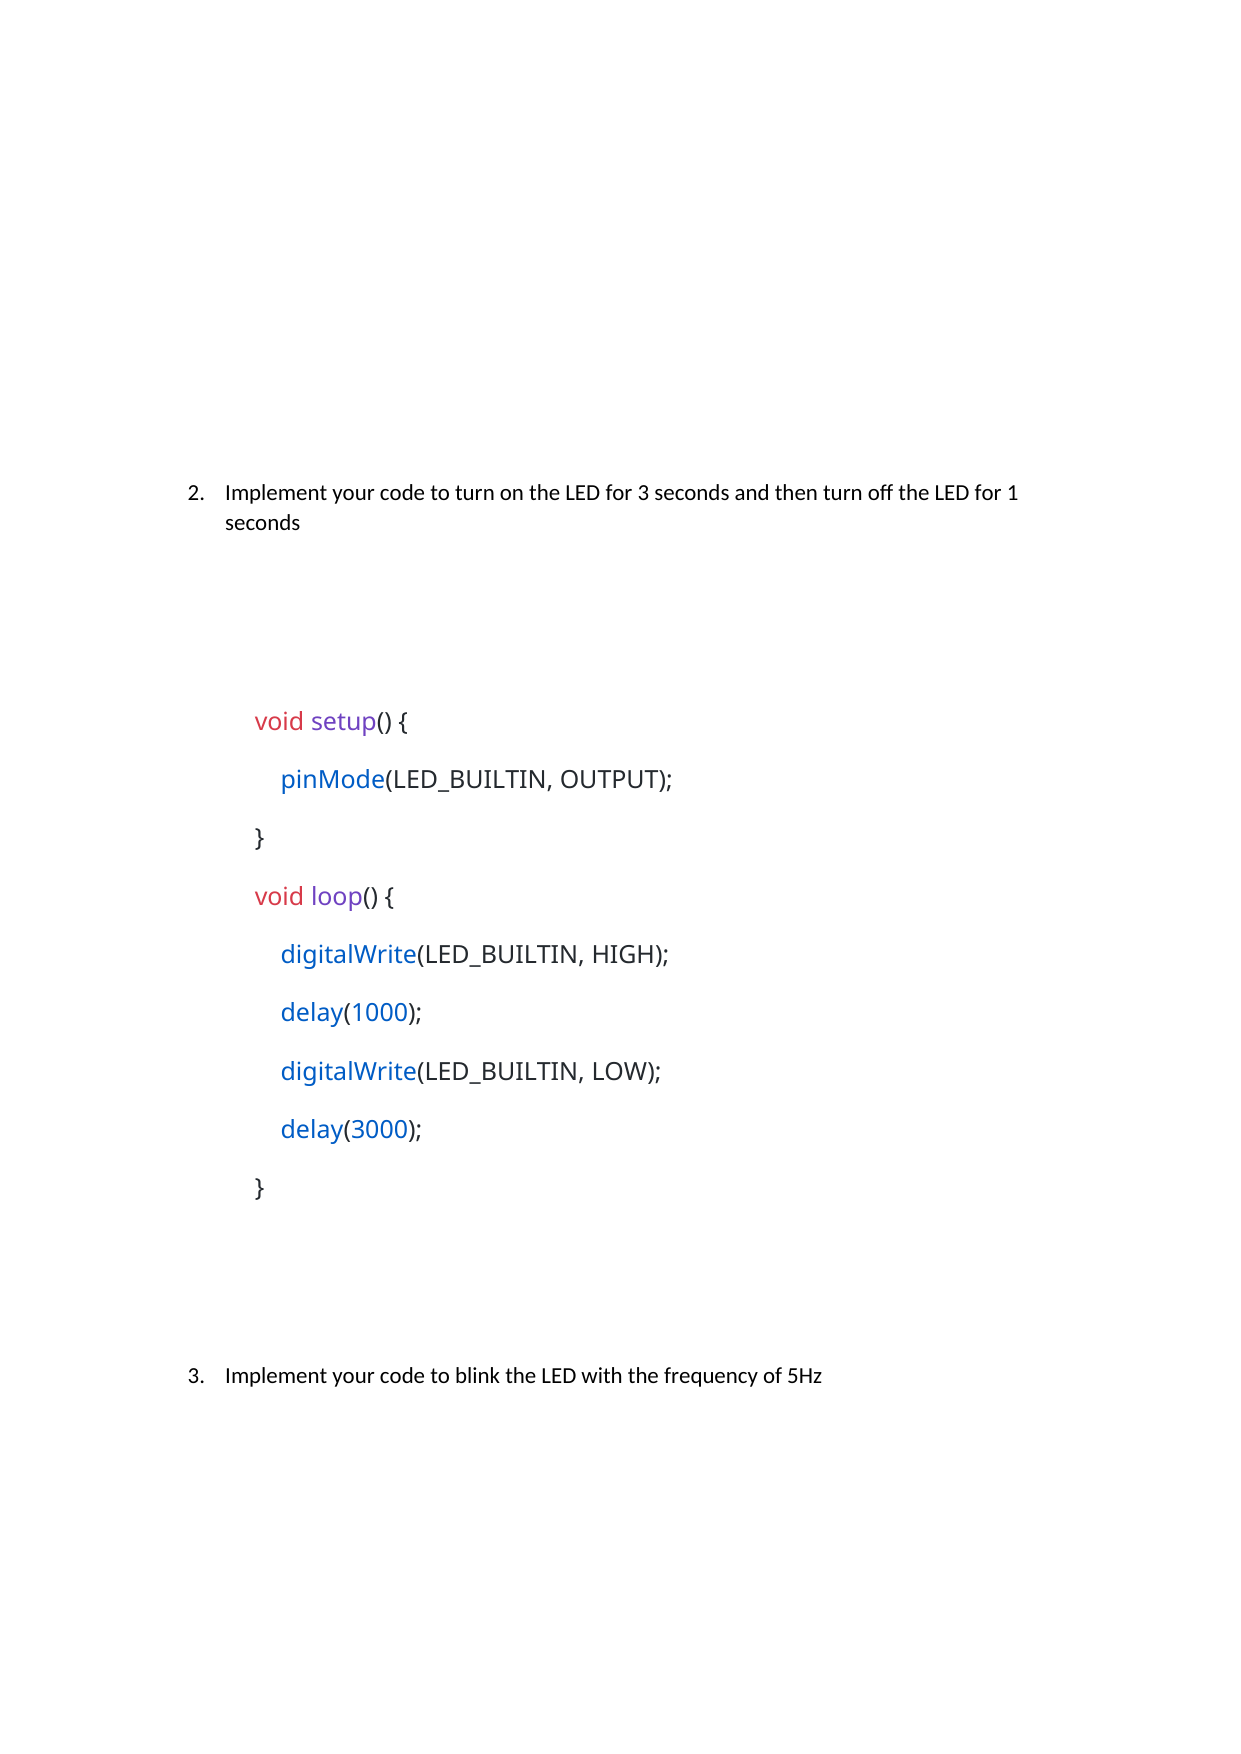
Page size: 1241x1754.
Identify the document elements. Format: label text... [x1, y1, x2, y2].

table_header void setup() { pinMode(LED_BUILTIN, OUTPUT); } void loop() { digitalWrite(LED_BUILTIN, HIGH); delay(1000); digitalWrite(LED_BUILTIN, LOW); delay(3000); } [255, 696, 931, 1221]
list Implement your code to turn on the LED for 3 seconds and then turn off the LED for 1 seconds [187, 478, 1090, 536]
list Implement your code to blink the LED with the frequency of 5Hz [187, 1361, 1090, 1389]
